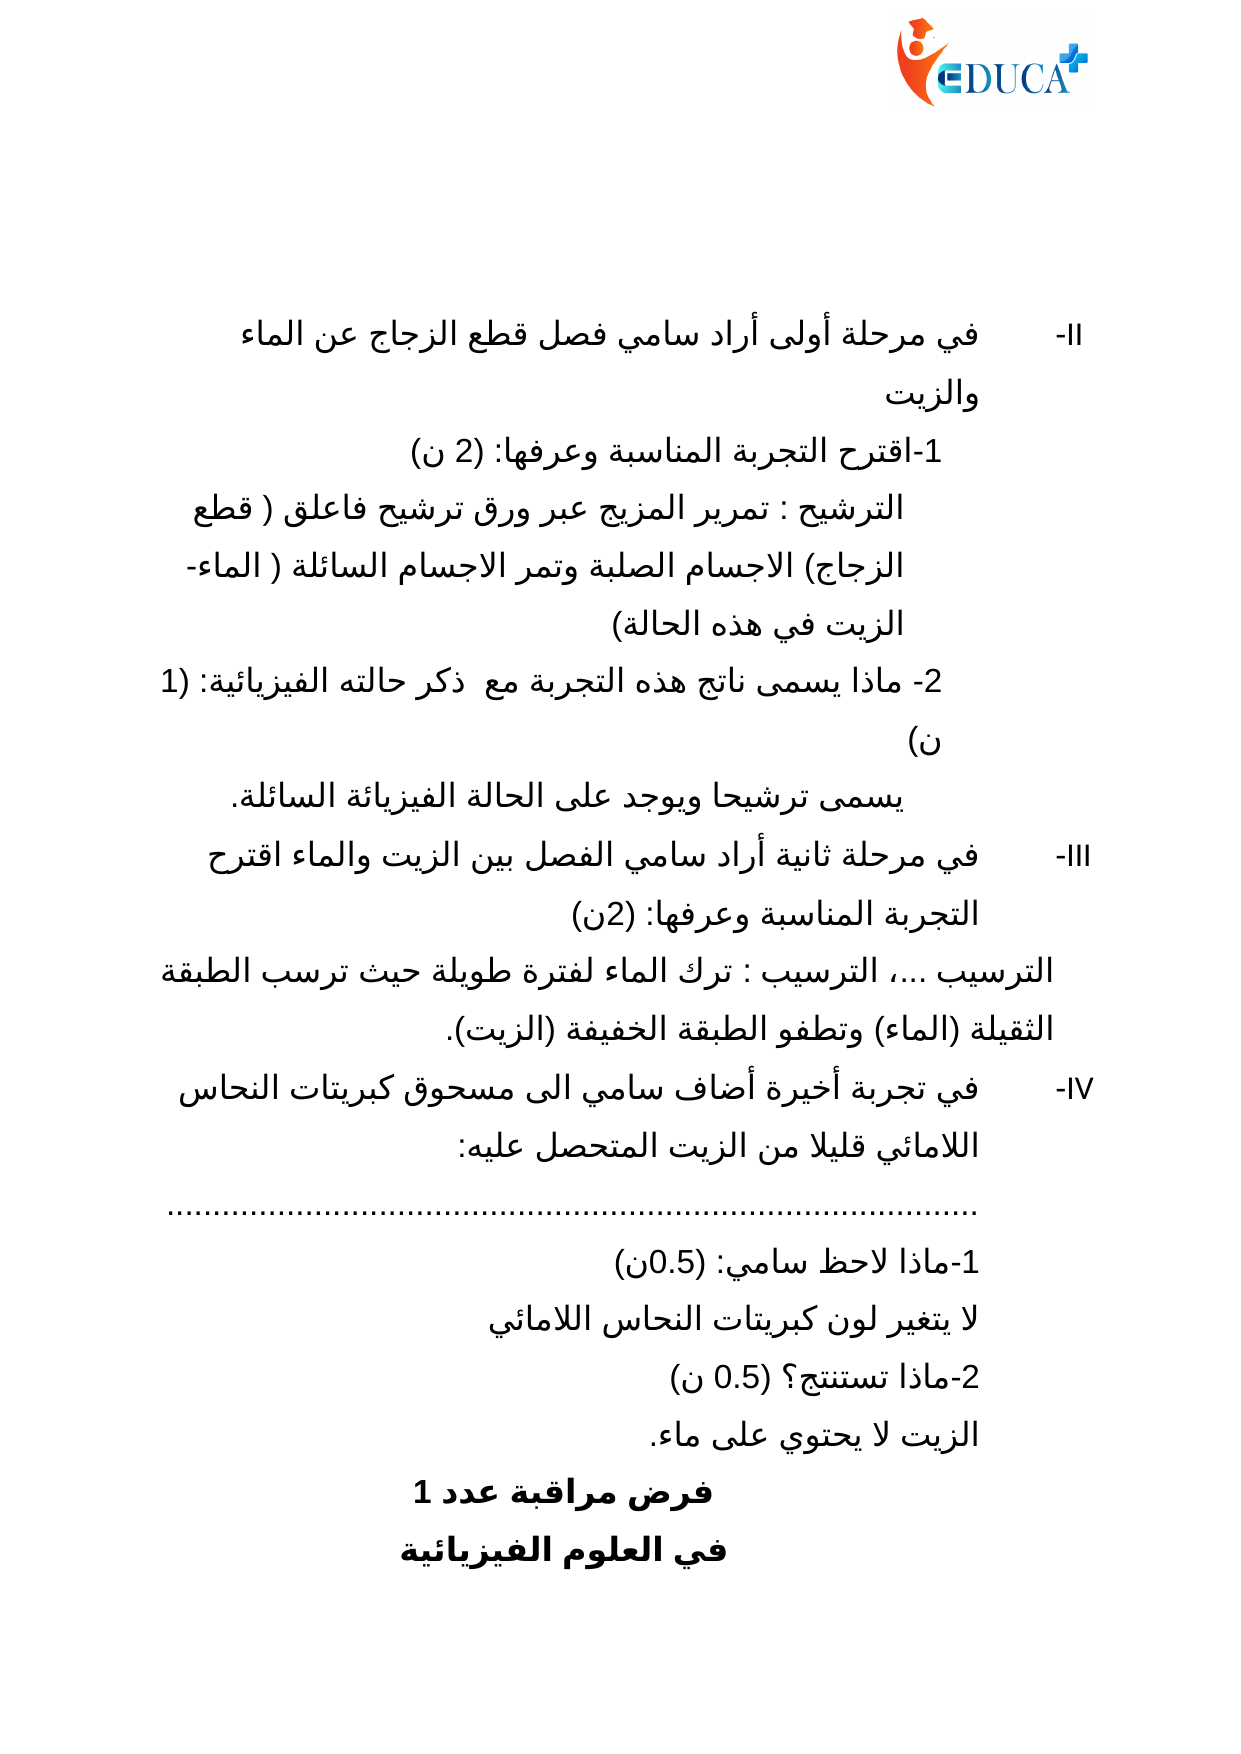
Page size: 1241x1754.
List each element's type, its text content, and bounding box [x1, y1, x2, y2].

text 2- ماذا يسمى ناتج هذه التجربة مع ذكر حالته الفيزيائية: (1 ن) [148, 661, 943, 757]
list في مرحلة أولى أراد سامي فصل قطع الزجاج عن الماء والزيت [148, 313, 1055, 412]
list في تجربة أخيرة أضاف سامي الى مسحوق كبريتات النحاس اللامائي قليلا من الزيت المتحصل عليه: [148, 1067, 1055, 1165]
list 2-ماذا تستنتج؟ (0.5 ن) [148, 1357, 980, 1395]
list 1-ماذا لاحظ سامي: (0.5ن) [148, 1242, 980, 1280]
list الترشيح : تمرير المزيج عبر ورق ترشيح فاعلق ( قطع الزجاج) الاجسام الصلبة وتمر الاجسام السائلة ( الماء- الزيت في هذه الحالة) [148, 488, 905, 642]
list في العلوم الفيزيائية [148, 1530, 980, 1568]
text 1-اقترح التجربة المناسبة وعرفها: (2 ن) [148, 431, 943, 469]
list الزيت لا يحتوي على ماء. [148, 1414, 980, 1453]
list ........................................................................................ [148, 1184, 980, 1223]
list في مرحلة ثانية أراد سامي الفصل بين الزيت والماء اقترح التجربة المناسبة وعرفها: (2ن) [148, 834, 1055, 932]
list فرض مراقبة عدد 1 [148, 1472, 980, 1511]
text الترسيب ...، الترسيب : ترك الماء لفترة طويلة حيث ترسب الطبقة الثقيلة (الماء) وتطفو الطبقة الخفيفة (الزيت). [148, 951, 1055, 1047]
list لا يتغير لون كبريتات النحاس اللامائي [148, 1299, 980, 1338]
list يسمى ترشيحا ويوجد على الحالة الفيزيائة السائلة. [148, 776, 905, 815]
picture [890, 14, 1093, 110]
